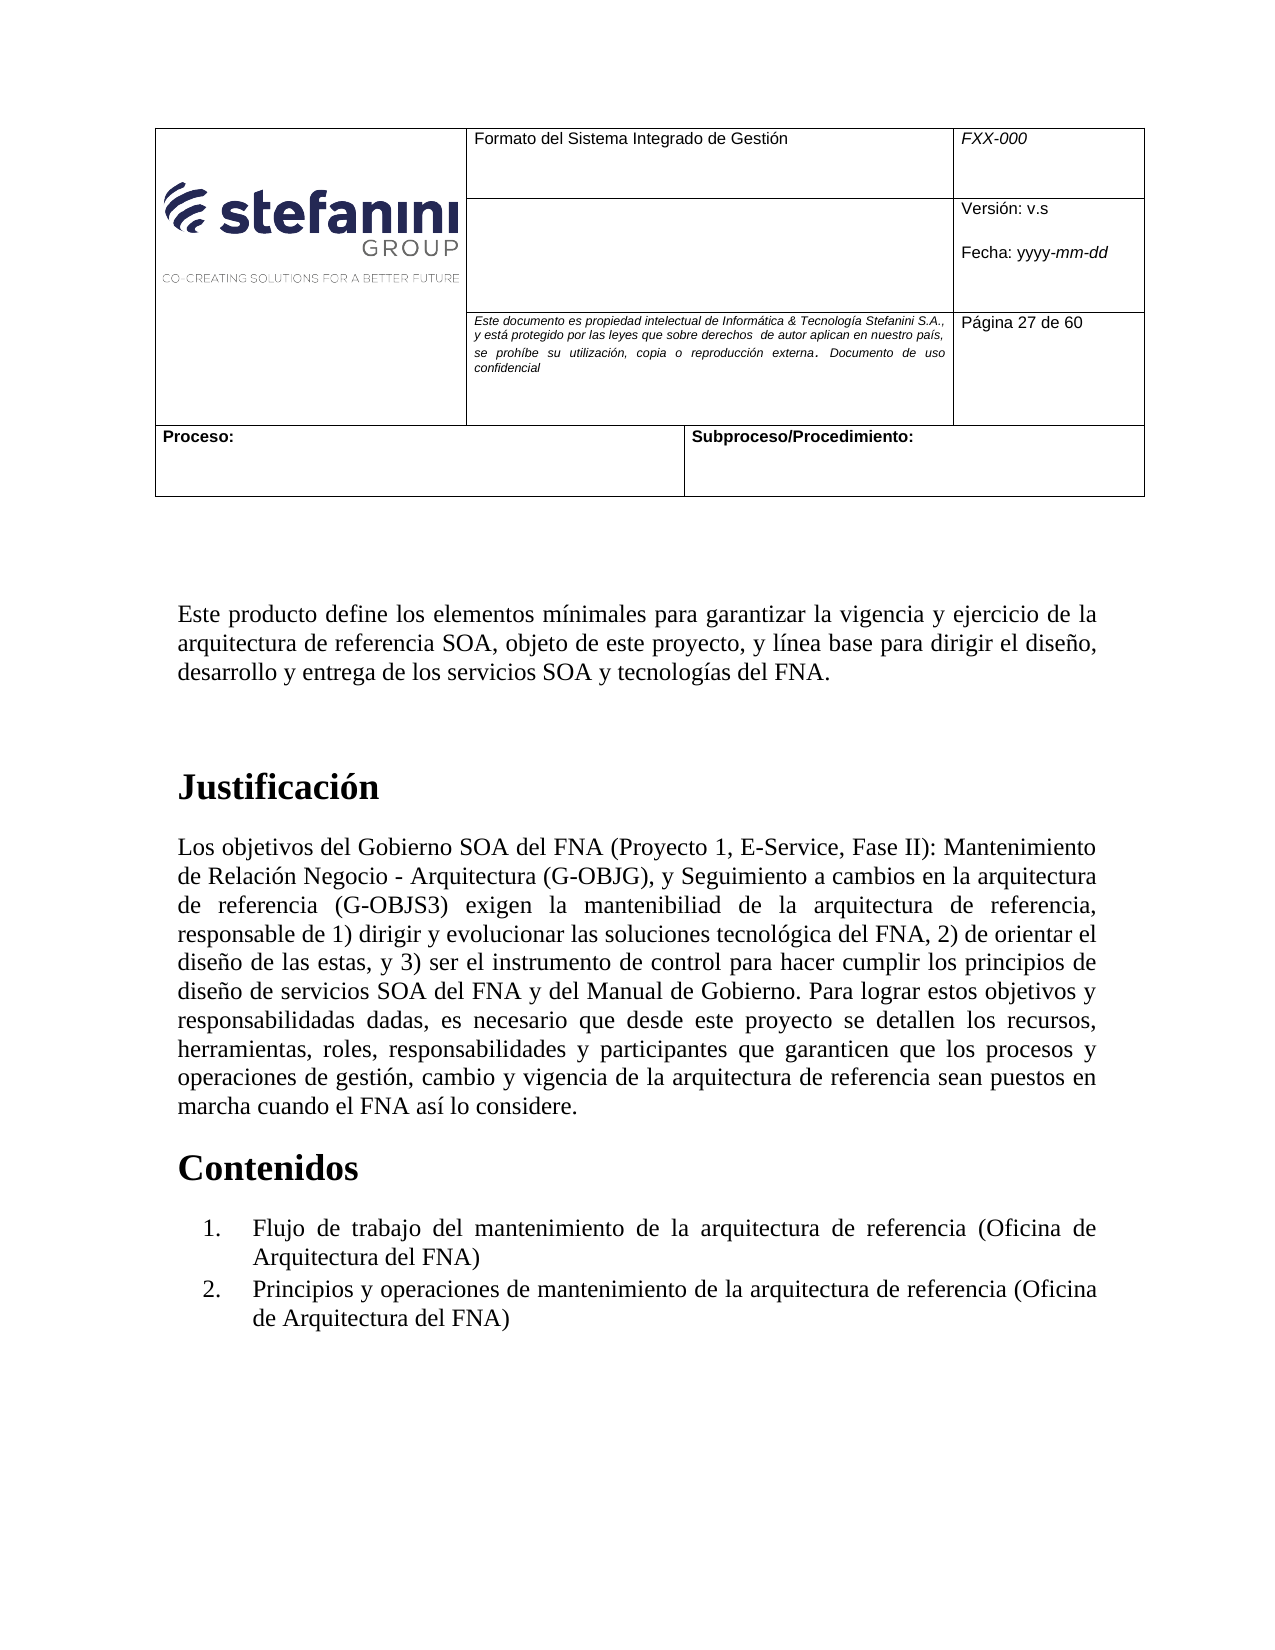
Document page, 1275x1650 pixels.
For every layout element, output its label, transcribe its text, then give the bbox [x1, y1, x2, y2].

subtitle Contenidos [177, 1145, 1098, 1188]
picture [162, 182, 460, 286]
text Este producto define los elementos mínimales para garantizar la vigencia y ejercicio de la arquitectura de referencia SOA, objeto de este proyecto, y línea base para dirigir el diseño, desarrollo y entrega de los servicios SOA y tecnologías del FNA. [177, 599, 1098, 686]
list Flujo de trabajo del mantenimiento de la arquitectura de referencia (Oficina de Arquitectura del FNA) [202, 1213, 1098, 1271]
subtitle Justificación [177, 764, 1098, 807]
text Los objetivos del Gobierno SOA del FNA (Proyecto 1, E-Service, Fase II): Mantenimiento de Relación Negocio - Arquitectura (G-OBJG), y Seguimiento a cambios en la arquitectura de referencia (G-OBJS3) exigen la mantenibiliad de la arquitectura de referencia, responsable de 1) dirigir y evolucionar las soluciones tecnológica del FNA, 2) de orientar el diseño de las estas, y 3) ser el instrumento de control para hacer cumplir los principios de diseño de servicios SOA del FNA y del Manual de Gobierno. Para lograr estos objetivos y responsabilidadas dadas, es necesario que desde este proyecto se detallen los recursos, herramientas, roles, responsabilidades y participantes que garanticen que los procesos y operaciones de gestión, cambio y vigencia de la arquitectura de referencia sean puestos en marcha cuando el FNA así lo considere. [177, 832, 1098, 1120]
list Principios y operaciones de mantenimiento de la arquitectura de referencia (Oficina de Arquitectura del FNA) [202, 1274, 1098, 1332]
